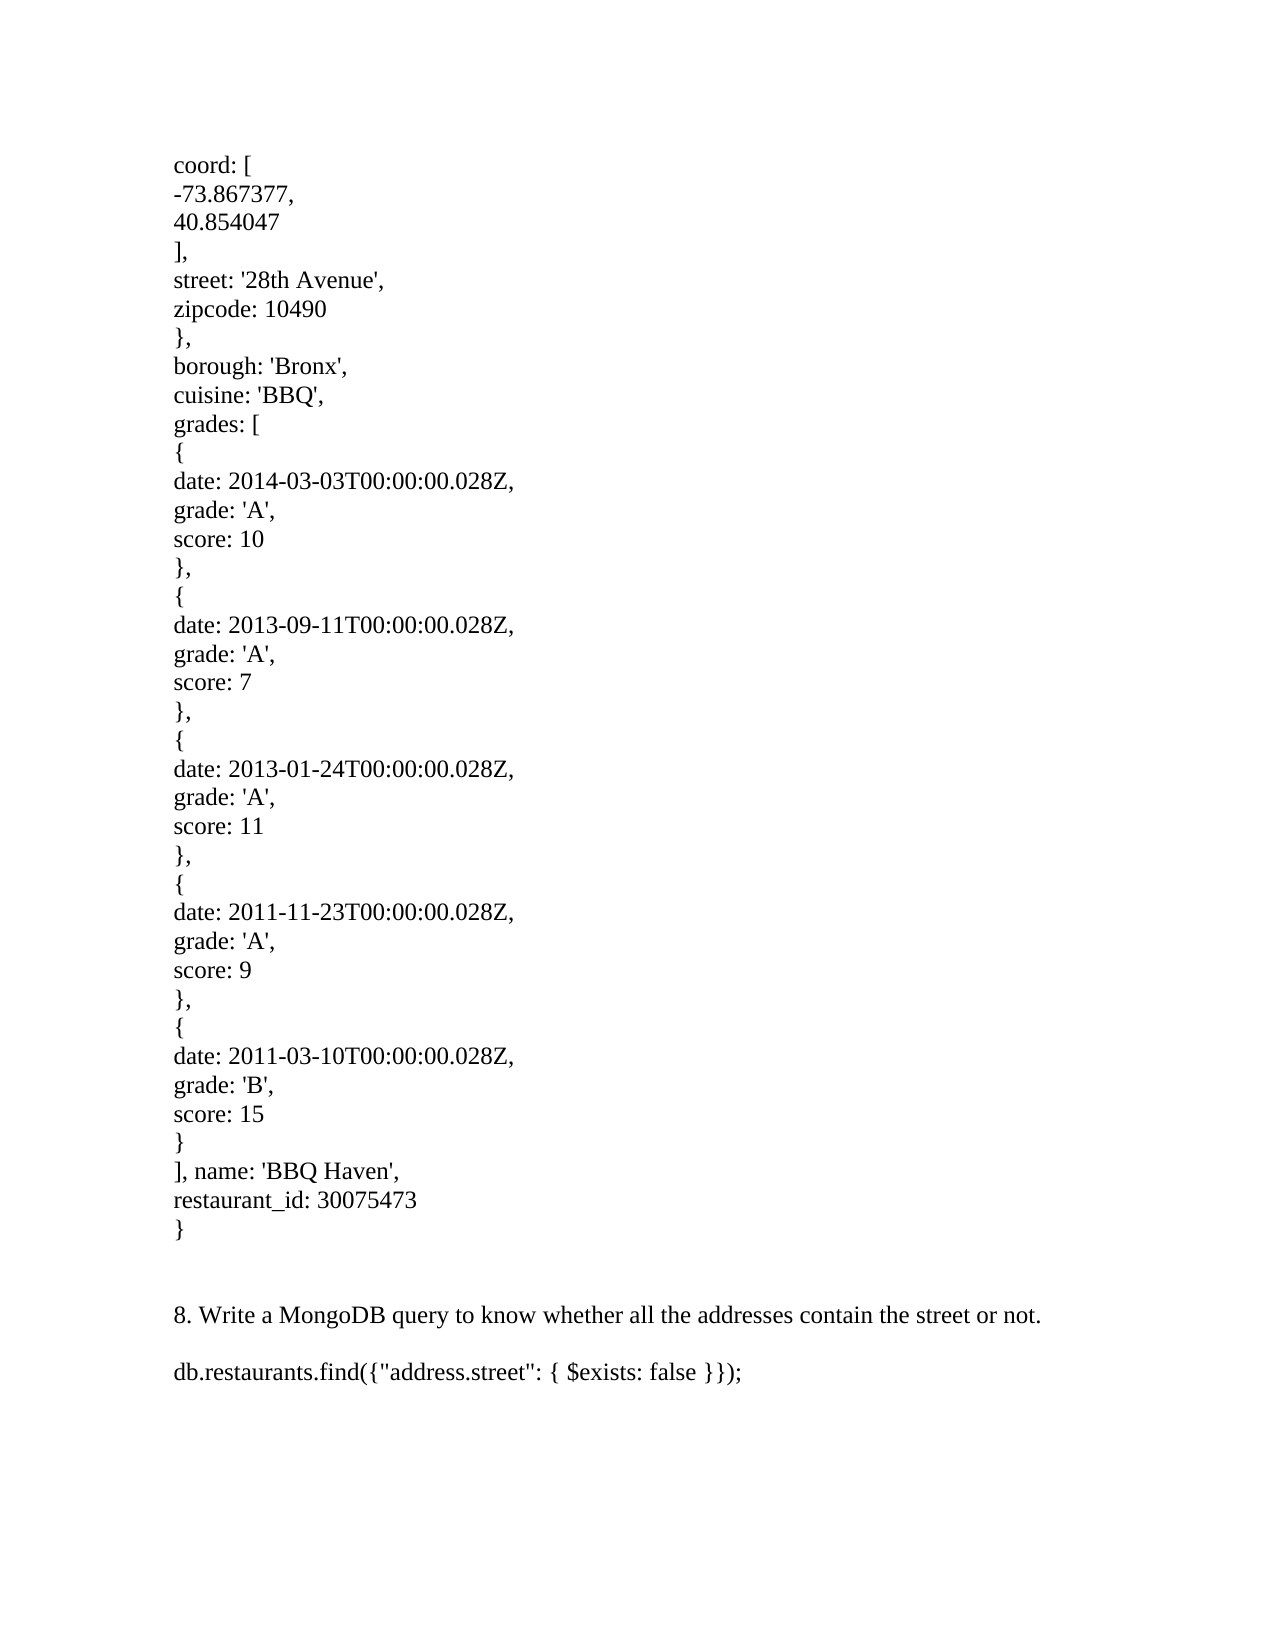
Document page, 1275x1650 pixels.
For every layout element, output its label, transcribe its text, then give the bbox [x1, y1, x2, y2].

text street: '28th Avenue', [173, 265, 1125, 294]
text coord: [ [173, 150, 1125, 179]
text grade: 'A', [173, 926, 1125, 955]
text date: 2013-09-11T00:00:00.028Z, [173, 610, 1125, 639]
text }, [173, 552, 1125, 581]
text }, [173, 840, 1125, 869]
text score: 11 [173, 811, 1125, 840]
text score: 10 [173, 524, 1125, 552]
text date: 2011-11-23T00:00:00.028Z, [173, 897, 1125, 926]
text 8. Write a MongoDB query to know whether all the addresses contain the street or not. [173, 1300, 1125, 1329]
text db.restaurants.find({"address.street": { $exists: false }}); [173, 1357, 1125, 1386]
text { [173, 437, 1125, 466]
text } [173, 1214, 1125, 1242]
text zipcode: 10490 [173, 294, 1125, 322]
text borough: 'Bronx', [173, 351, 1125, 380]
text date: 2014-03-03T00:00:00.028Z, [173, 466, 1125, 495]
text ], [173, 236, 1125, 265]
text grades: [ [173, 409, 1125, 437]
text { [173, 581, 1125, 610]
text cuisine: 'BBQ', [173, 380, 1125, 409]
text score: 7 [173, 667, 1125, 696]
text 40.854047 [173, 207, 1125, 236]
text }, [173, 984, 1125, 1012]
text restaurant_id: 30075473 [173, 1185, 1125, 1214]
text score: 15 [173, 1099, 1125, 1127]
text }, [173, 322, 1125, 351]
text date: 2011-03-10T00:00:00.028Z, [173, 1041, 1125, 1070]
text }, [173, 696, 1125, 725]
text grade: 'A', [173, 782, 1125, 811]
text ], name: 'BBQ Haven', [173, 1156, 1125, 1185]
text grade: 'B', [173, 1070, 1125, 1099]
text { [173, 725, 1125, 754]
text { [173, 869, 1125, 897]
text date: 2013-01-24T00:00:00.028Z, [173, 754, 1125, 782]
text grade: 'A', [173, 495, 1125, 524]
text grade: 'A', [173, 639, 1125, 667]
text { [173, 1012, 1125, 1041]
text } [173, 1127, 1125, 1156]
text score: 9 [173, 955, 1125, 984]
text -73.867377, [173, 179, 1125, 207]
